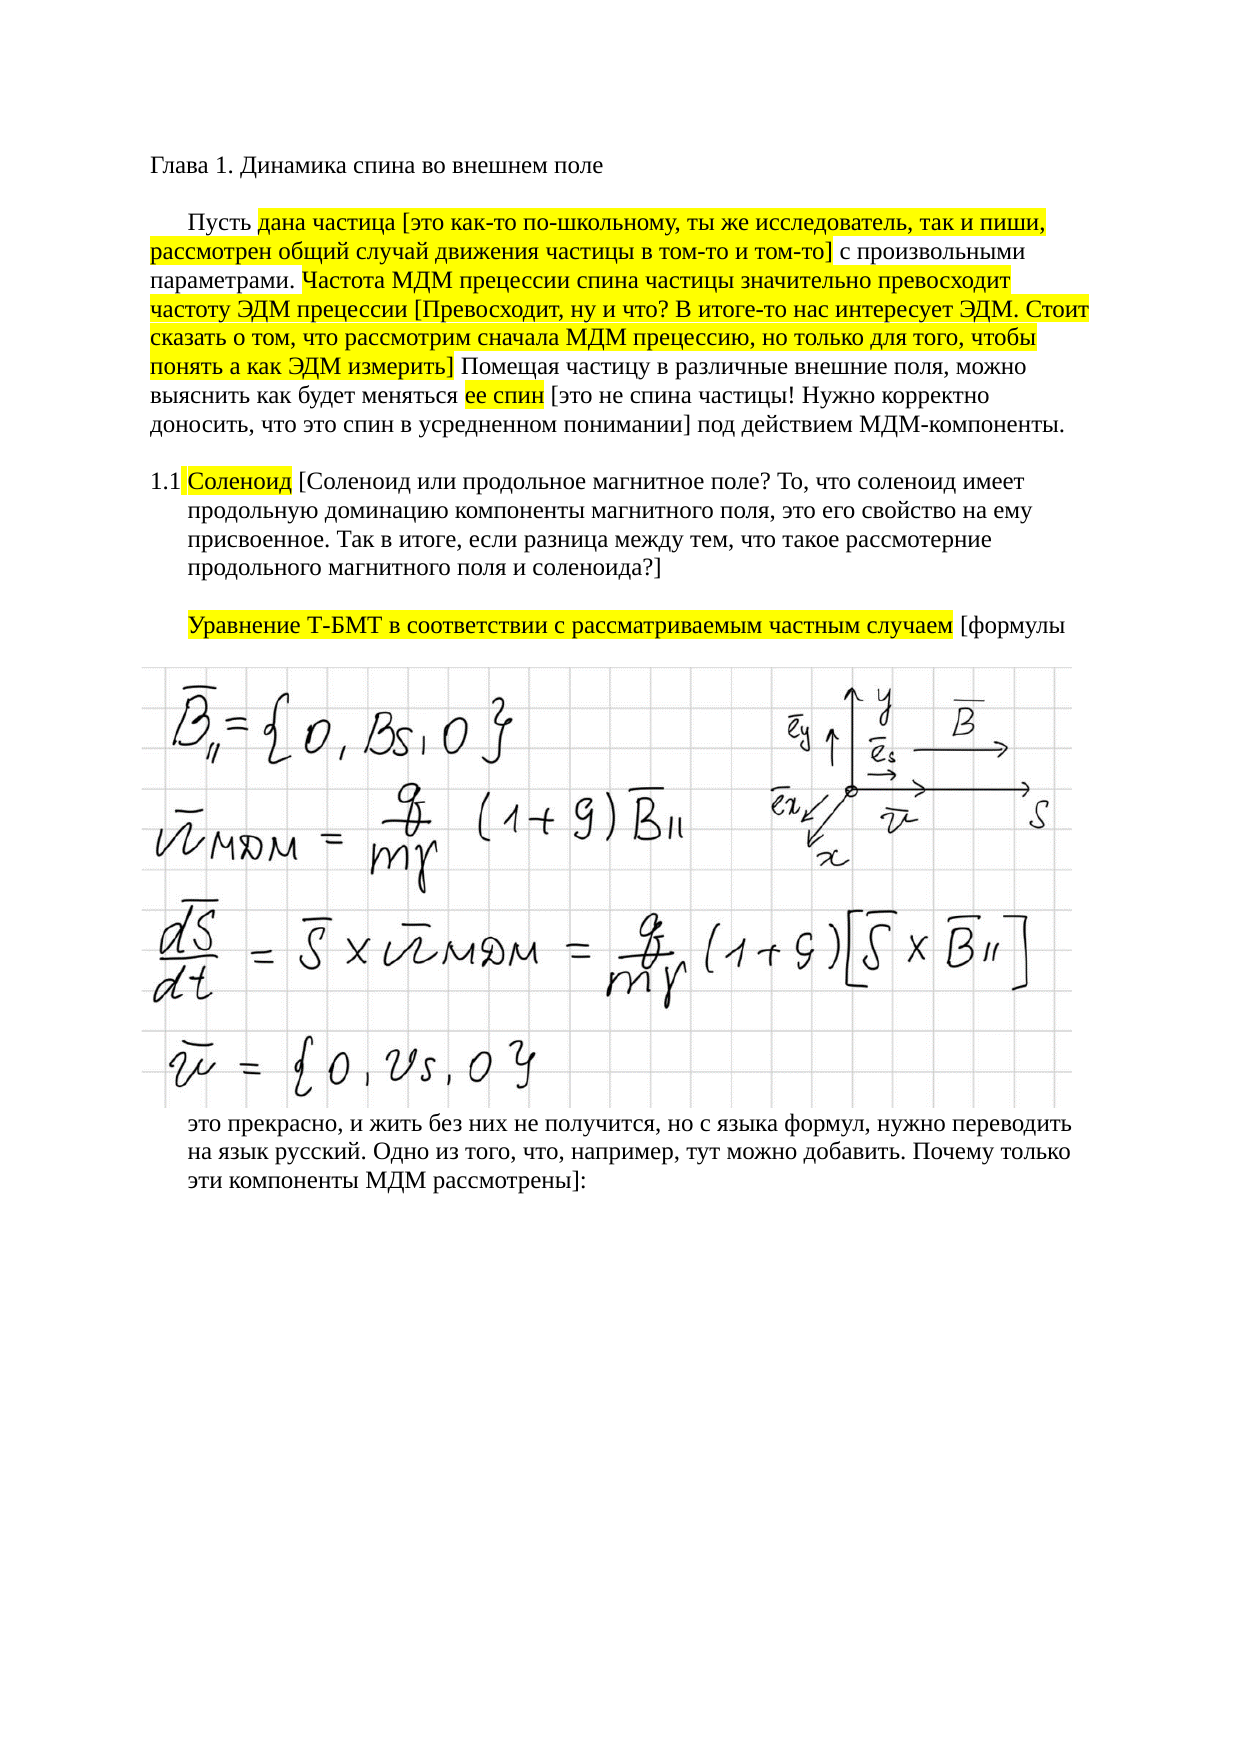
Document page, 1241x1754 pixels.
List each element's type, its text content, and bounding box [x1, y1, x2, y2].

picture [141, 667, 1072, 1108]
text Глава 1. Динамика спина во внешнем поле [150, 150, 1090, 179]
text Пусть дана частица [это как-то по-школьному, ты же исследователь, так и пиши, рассмотрен общий случай движения частицы в том-то и том-то] с произвольными параметрами. Частота МДМ прецессии спина частицы значительно превосходит частоту ЭДМ прецессии [Превосходит, ну и что? В итоге-то нас интересует ЭДМ. Стоит сказать о том, что рассмотрим сначала МДМ прецессию, но только для того, чтобы понять а как ЭДМ измерить] Помещая частицу в различные внешние поля, можно выяснить как будет меняться ее спин [это не спина частицы! Нужно корректно доносить, что это спин в усредненном понимании] под действием МДМ-компоненты. [150, 207, 1090, 437]
list Соленоид [Соленоид или продольное магнитное поле? То, что соленоид имеет продольную доминацию компоненты магнитного поля, это его свойство на ему присвоенное. Так в итоге, если разница между тем, что такое рассмотерние продольного магнитного поля и соленоида?] [150, 466, 1090, 581]
